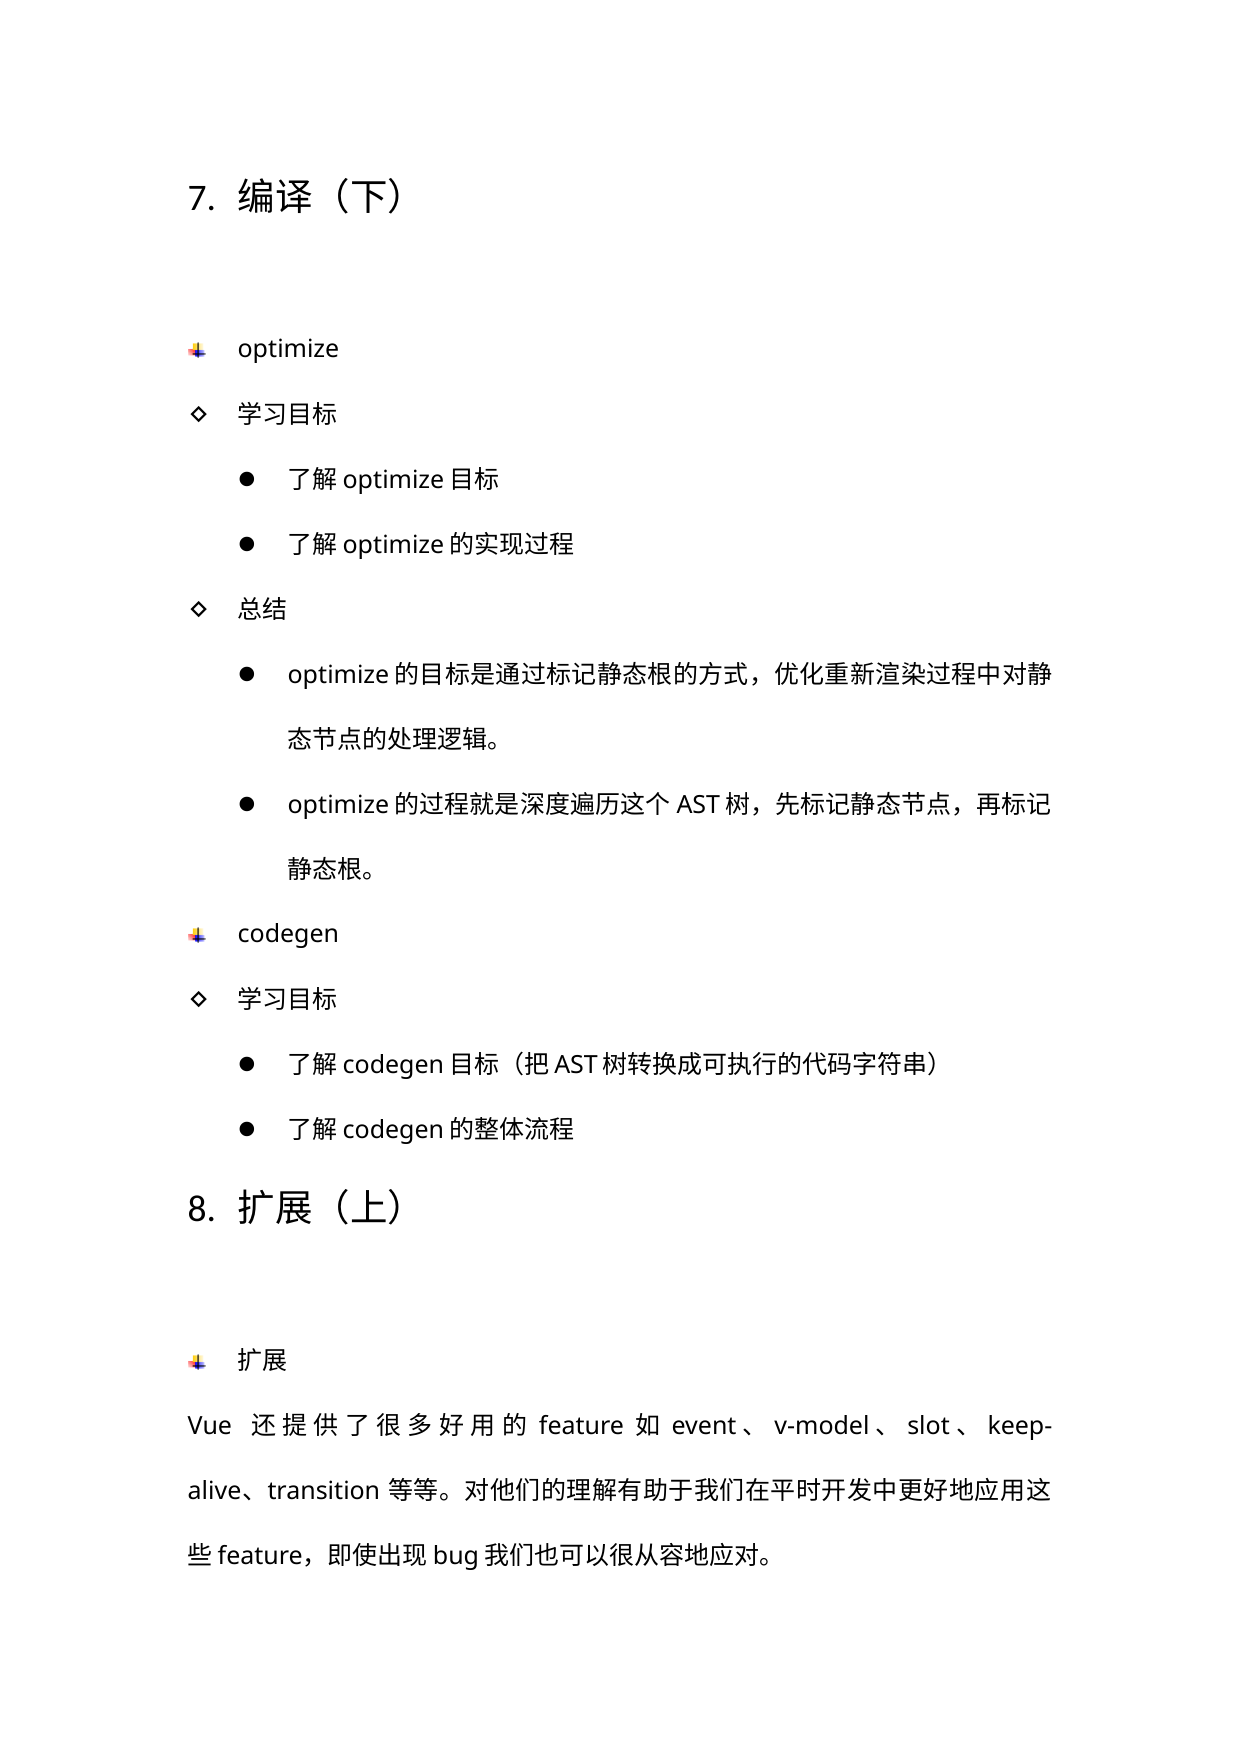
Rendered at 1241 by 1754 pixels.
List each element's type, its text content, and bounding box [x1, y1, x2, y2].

list optimize [187, 315, 1053, 380]
list 总结 [187, 575, 1053, 640]
list optimize的目标是通过标记静态根的方式，优化重新渲染过程中对静态节点的处理逻辑。 [237, 640, 1053, 770]
list 学习目标 [187, 380, 1053, 445]
list 学习目标 [187, 965, 1053, 1030]
list optimize的过程就是深度遍历这个AST树，先标记静态节点，再标记静态根。 [237, 770, 1053, 900]
picture [188, 341, 206, 358]
subtitle 编译（下） [187, 162, 1053, 227]
list 了解codegen目标（把AST树转换成可执行的代码字符串） [237, 1030, 1053, 1095]
text Vue 还提供了很多好用的feature如event、v-model、slot、keep-alive、transition 等等。对他们的理解有助于我们在平时开发中更好地应用这些feature，即使出现bug我们也可以很从容地应对。 [187, 1391, 1053, 1586]
list 了解codegen的整体流程 [237, 1095, 1053, 1160]
subtitle 扩展（上） [187, 1173, 1053, 1238]
list codegen [187, 900, 1053, 965]
list 扩展 [187, 1326, 1053, 1391]
picture [188, 1353, 206, 1370]
list 了解optimize的实现过程 [237, 510, 1053, 575]
picture [188, 926, 206, 943]
list 了解optimize目标 [237, 445, 1053, 510]
